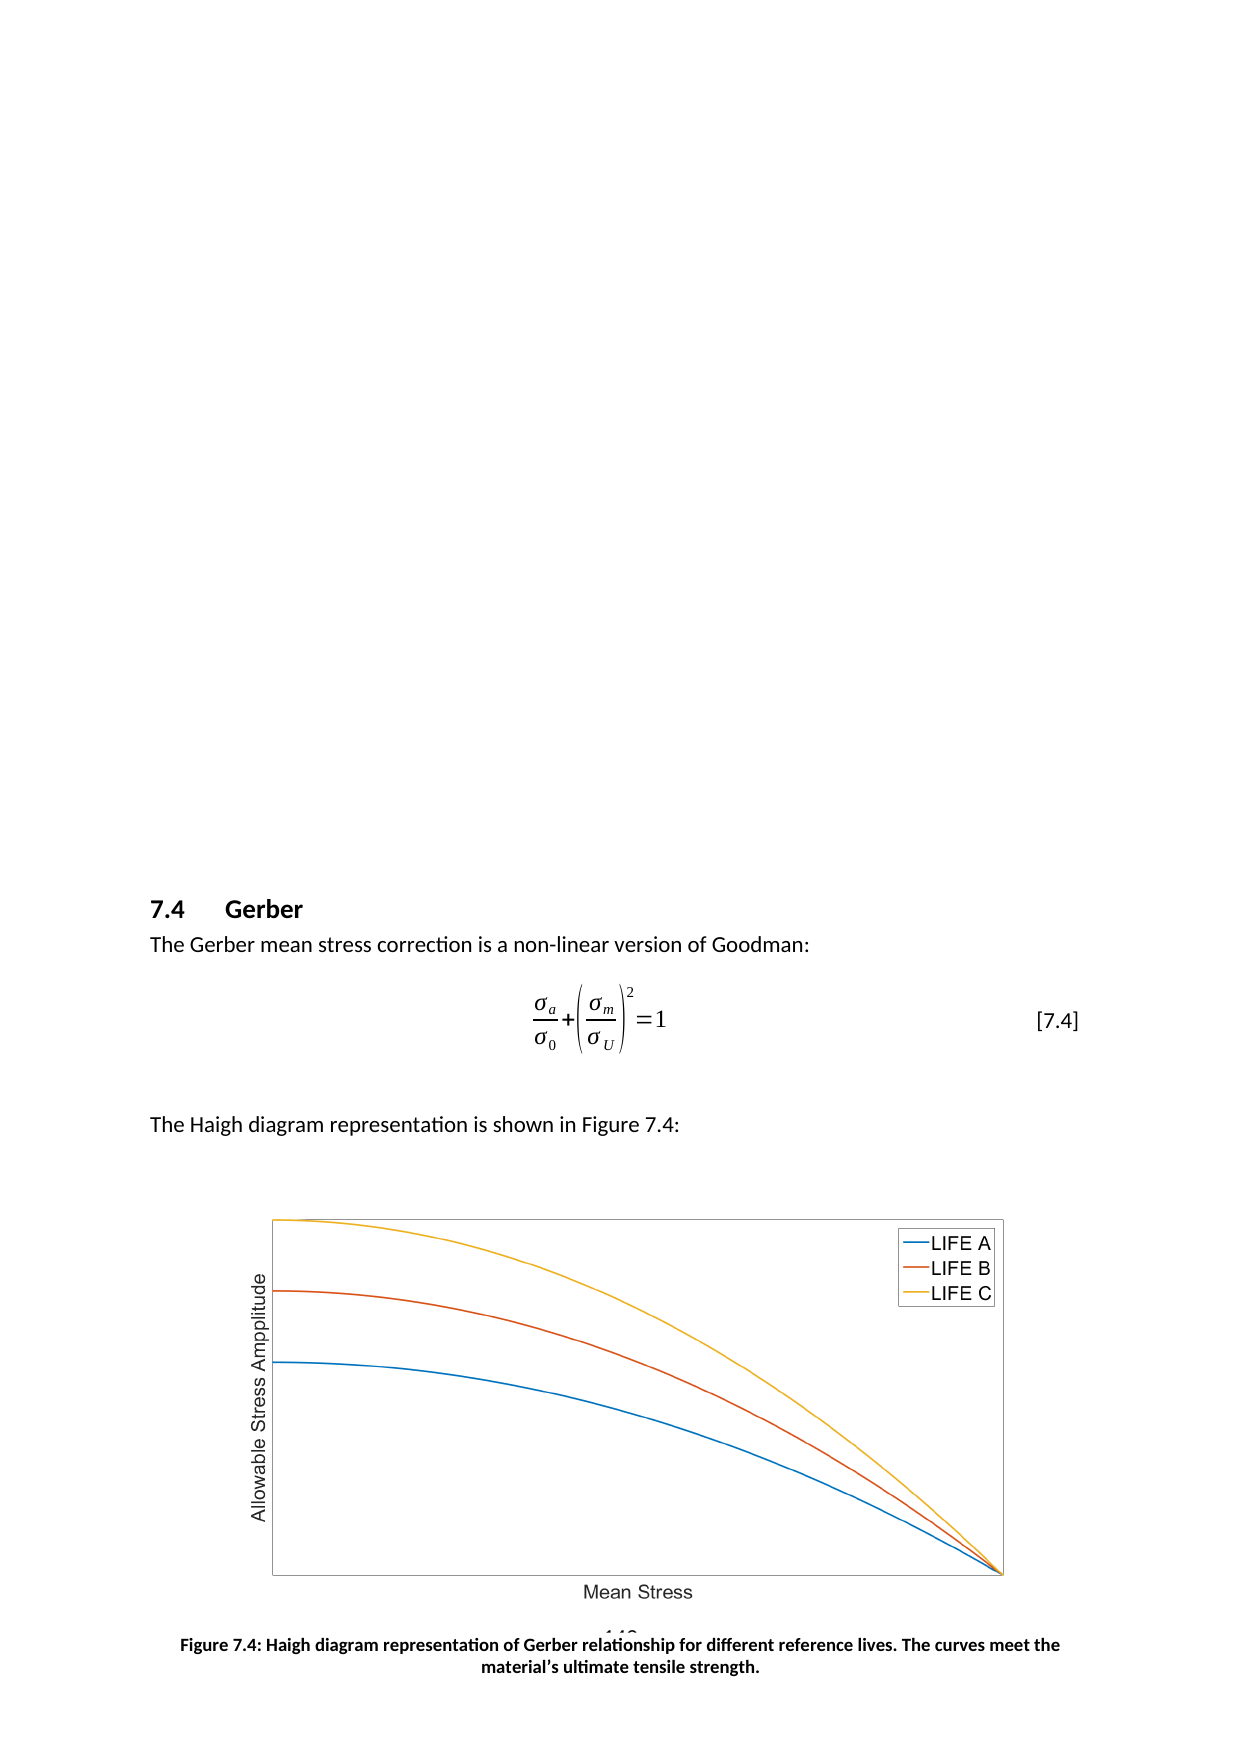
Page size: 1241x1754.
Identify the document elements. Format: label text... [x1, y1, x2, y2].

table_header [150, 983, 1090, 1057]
text The Gerber mean stress correction is a non-linear version of Goodman: [150, 930, 1090, 958]
picture [150, 1187, 1092, 1623]
subtitle 7.4 Gerber [150, 892, 1090, 925]
text The Haigh diagram representation is shown in Figure 7.4: [150, 1110, 1090, 1138]
